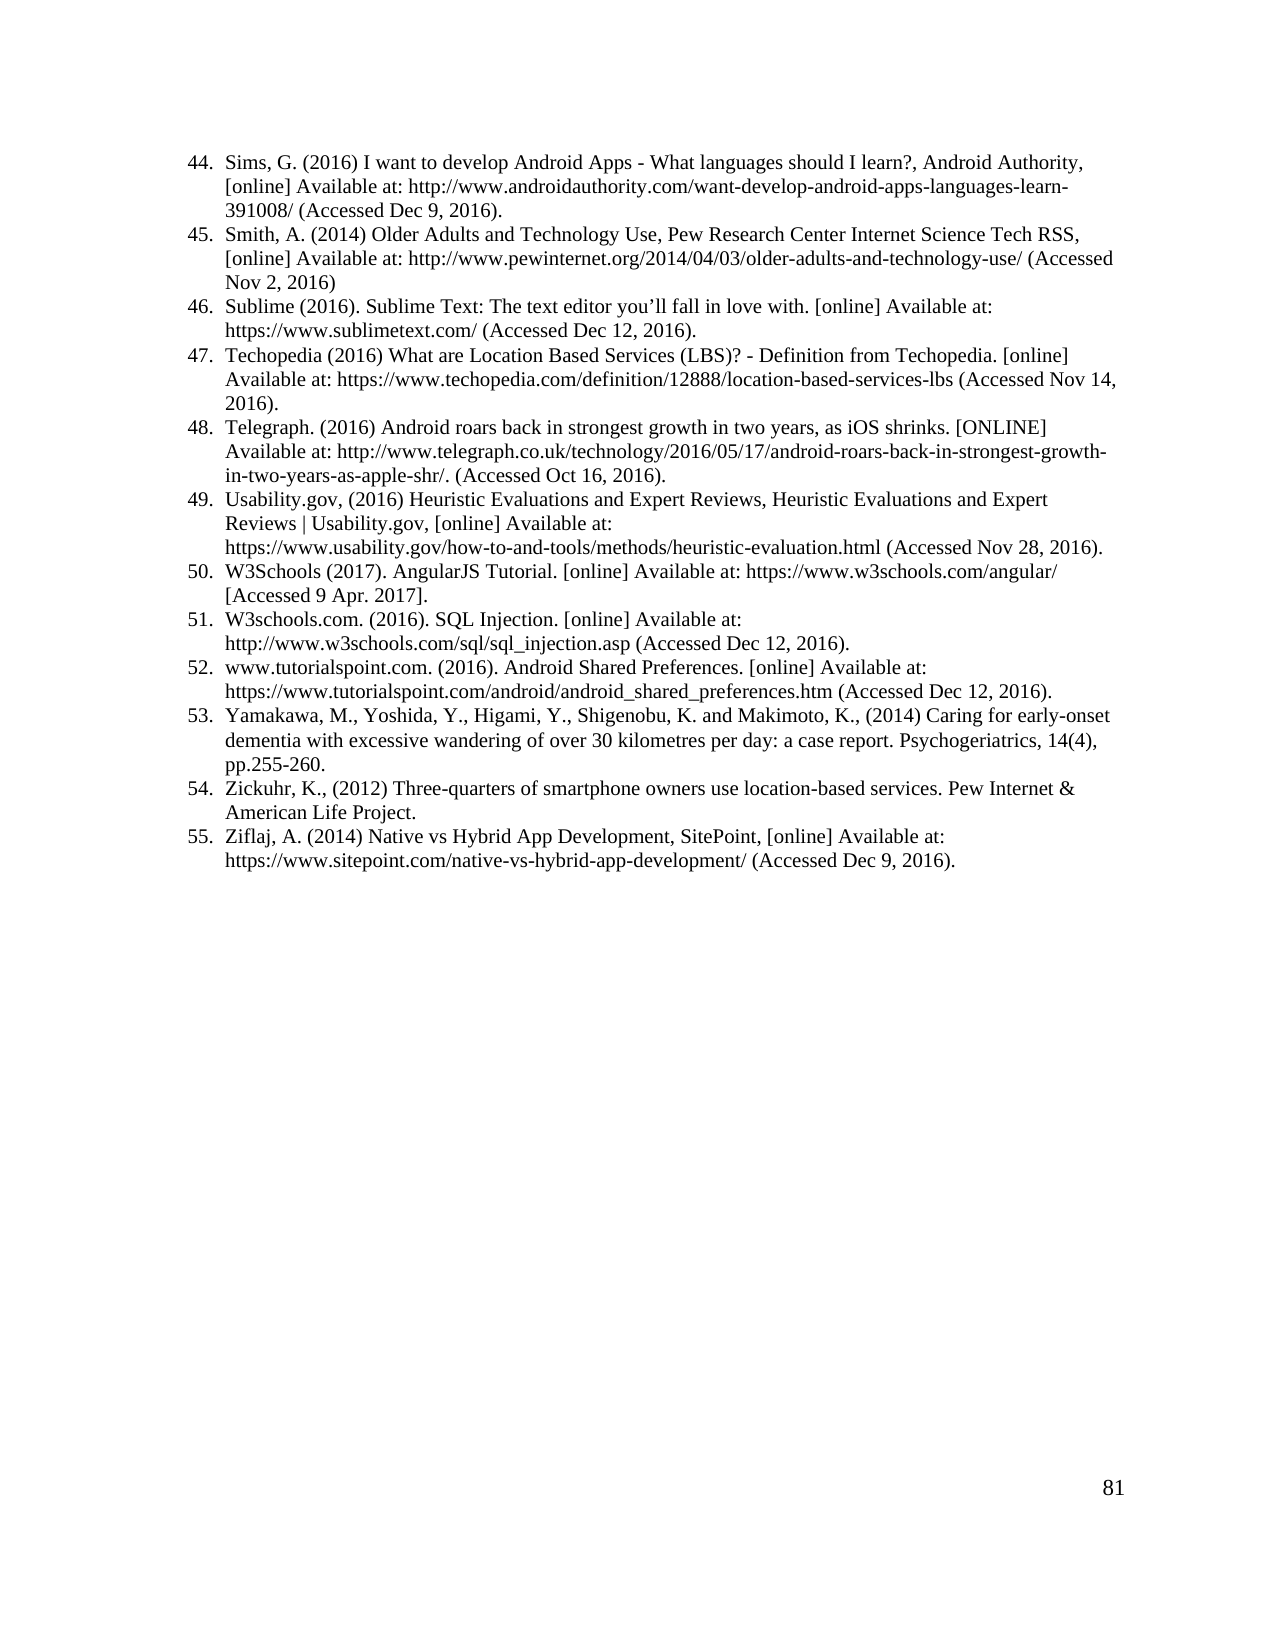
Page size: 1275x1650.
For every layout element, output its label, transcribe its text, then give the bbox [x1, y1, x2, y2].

list Sublime (2016). Sublime Text: The text editor you’ll fall in love with. [online] Available at: https://www.sublimetext.com/ (Accessed Dec 12, 2016). [187, 294, 1125, 342]
list Sims, G. (2016) I want to develop Android Apps - What languages should I learn?, Android Authority, [online] Available at: http://www.androidauthority.com/want-develop-android-apps-languages-learn-391008/ (Accessed Dec 9, 2016). [187, 150, 1125, 222]
list Usability.gov, (2016) Heuristic Evaluations and Expert Reviews, Heuristic Evaluations and Expert Reviews | Usability.gov, [online] Available at: https://www.usability.gov/how-to-and-tools/methods/heuristic-evaluation.html (Accessed Nov 28, 2016). [187, 487, 1125, 559]
list Zickuhr, K., (2012) Three-quarters of smartphone owners use location-based services. Pew Internet & American Life Project. [187, 776, 1125, 824]
list www.tutorialspoint.com. (2016). Android Shared Preferences. [online] Available at: https://www.tutorialspoint.com/android/android_shared_preferences.htm (Accessed Dec 12, 2016). [187, 655, 1125, 703]
text Ziflaj, A. (2014) Native vs Hybrid App Development, SitePoint, [online] Available at: https://www.sitepoint.com/native-vs-hybrid-app-development/ (Accessed Dec 9, 2016). [187, 824, 1125, 872]
list Telegraph. (2016) Android roars back in strongest growth in two years, as iOS shrinks. [ONLINE] Available at: http://www.telegraph.co.uk/technology/2016/05/17/android-roars-back-in-strongest-growth-in-two-years-as-apple-shr/. (Accessed Oct 16, 2016). [187, 415, 1125, 487]
list W3schools.com. (2016). SQL Injection. [online] Available at: http://www.w3schools.com/sql/sql_injection.asp (Accessed Dec 12, 2016). [187, 607, 1125, 655]
list Techopedia (2016) What are Location Based Services (LBS)? - Definition from Techopedia. [online] Available at: https://www.techopedia.com/definition/12888/location-based-services-lbs (Accessed Nov 14, 2016). [187, 342, 1125, 415]
text W3Schools (2017). AngularJS Tutorial. [online] Available at: https://www.w3schools.com/angular/ [Accessed 9 Apr. 2017]. [187, 559, 1125, 607]
list Yamakawa, M., Yoshida, Y., Higami, Y., Shigenobu, K. and Makimoto, K., (2014) Caring for early‐onset dementia with excessive wandering of over 30 kilometres per day: a case report. Psychogeriatrics, 14(4), pp.255-260. [187, 703, 1125, 776]
list Smith, A. (2014) Older Adults and Technology Use, Pew Research Center Internet Science Tech RSS, [online] Available at: http://www.pewinternet.org/2014/04/03/older-adults-and-technology-use/ (Accessed Nov 2, 2016) [187, 222, 1125, 294]
